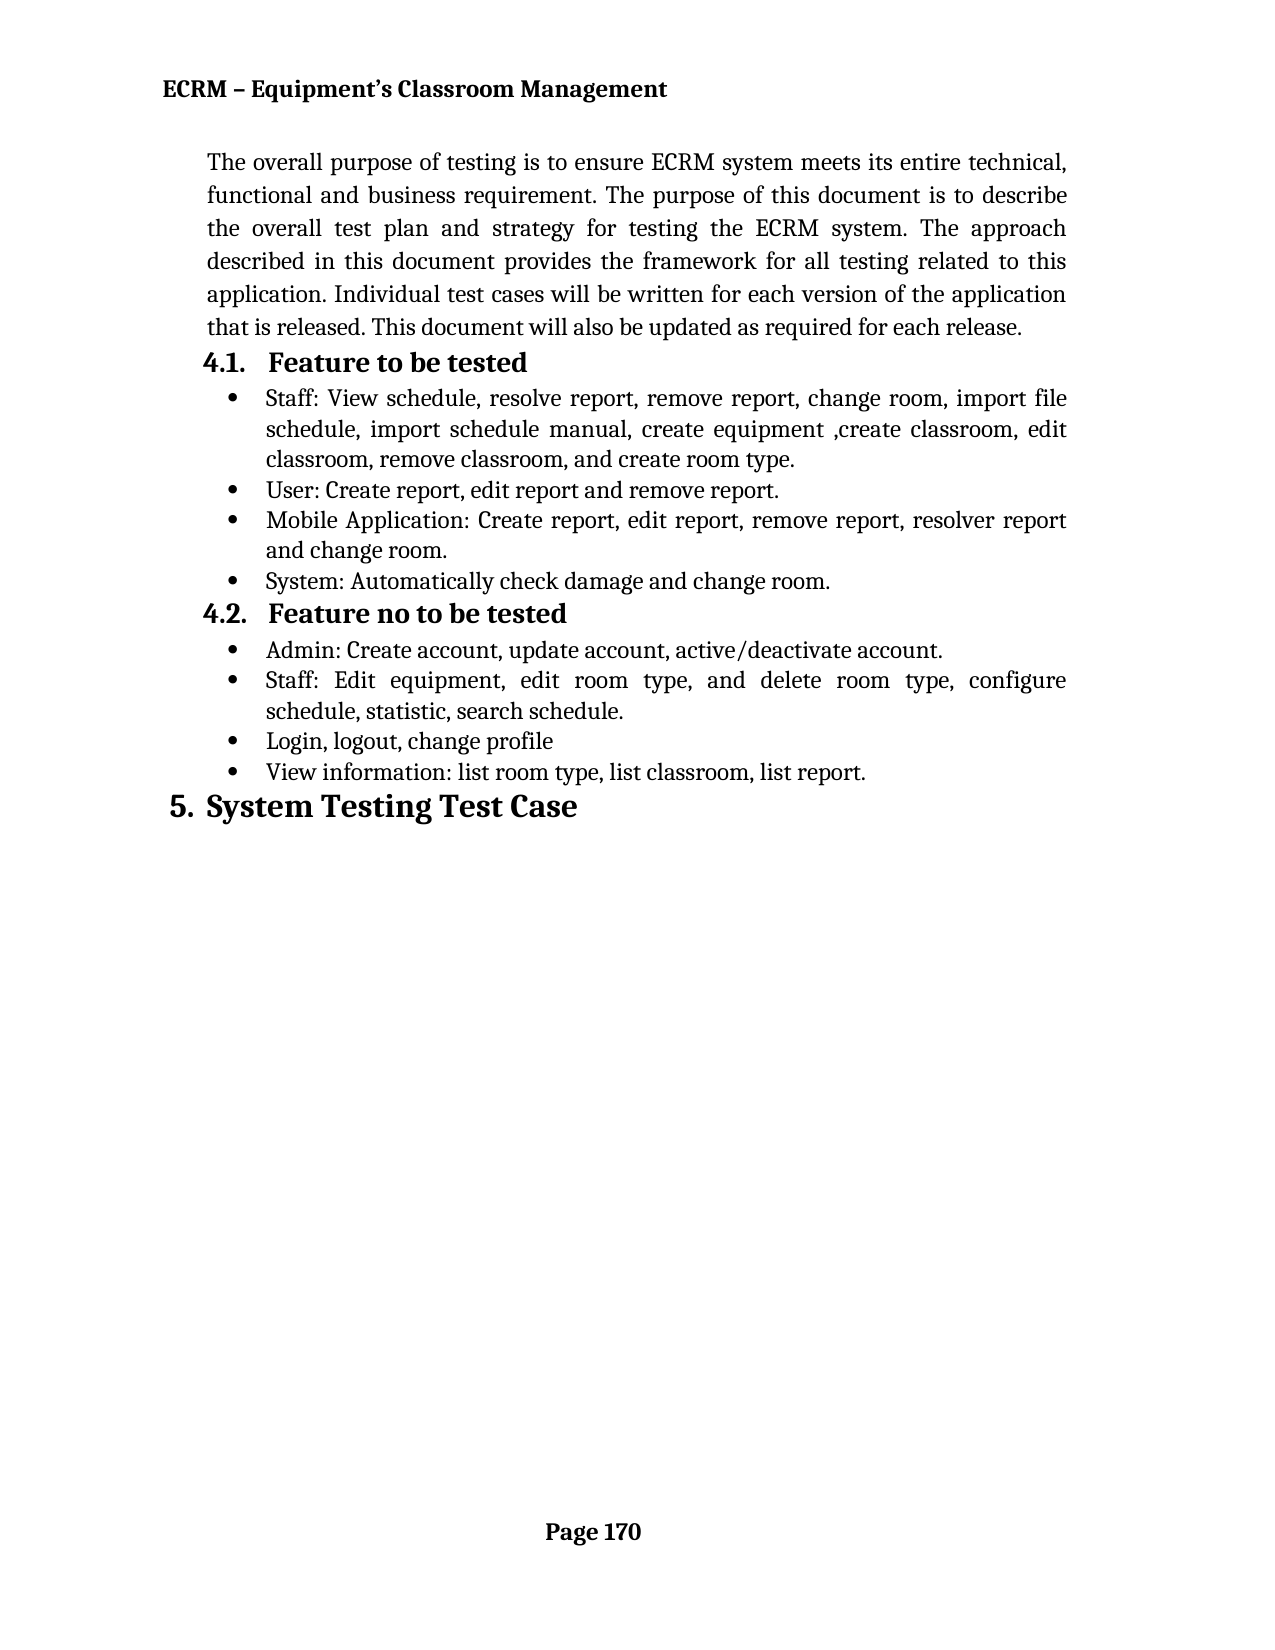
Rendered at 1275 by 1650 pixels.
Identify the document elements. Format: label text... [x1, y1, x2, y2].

list Feature no to be tested [203, 597, 1068, 631]
list System: Automatically check damage and change room. [228, 567, 1068, 596]
list The overall purpose of testing is to ensure ECRM system meets its entire technical, functional and business requirement. The purpose of this document is to describe the overall test plan and strategy for testing the ECRM system. The approach described in this document provides the framework for all testing related to this application. Individual test cases will be written for each version of the application that is released. This document will also be updated as required for each release. [207, 148, 1068, 342]
list Login, logout, change profile [228, 727, 1068, 756]
list System Testing Test Case [169, 788, 1068, 826]
list Mobile Application: Create report, edit report, remove report, resolver report and change room. [228, 506, 1068, 565]
list Staff: Edit equipment, edit room type, and delete room type, configure schedule, statistic, search schedule. [228, 666, 1068, 725]
list Admin: Create account, update account, active/deactivate account. [228, 636, 1068, 664]
list Staff: View schedule, resolve report, remove report, change room, import file schedule, import schedule manual, create equipment ,create classroom, edit classroom, remove classroom, and create room type. [228, 384, 1068, 474]
list User: Create report, edit report and remove report. [228, 476, 1068, 504]
list Feature to be tested [203, 346, 1068, 379]
list View information: list room type, list classroom, list report. [228, 757, 1068, 786]
